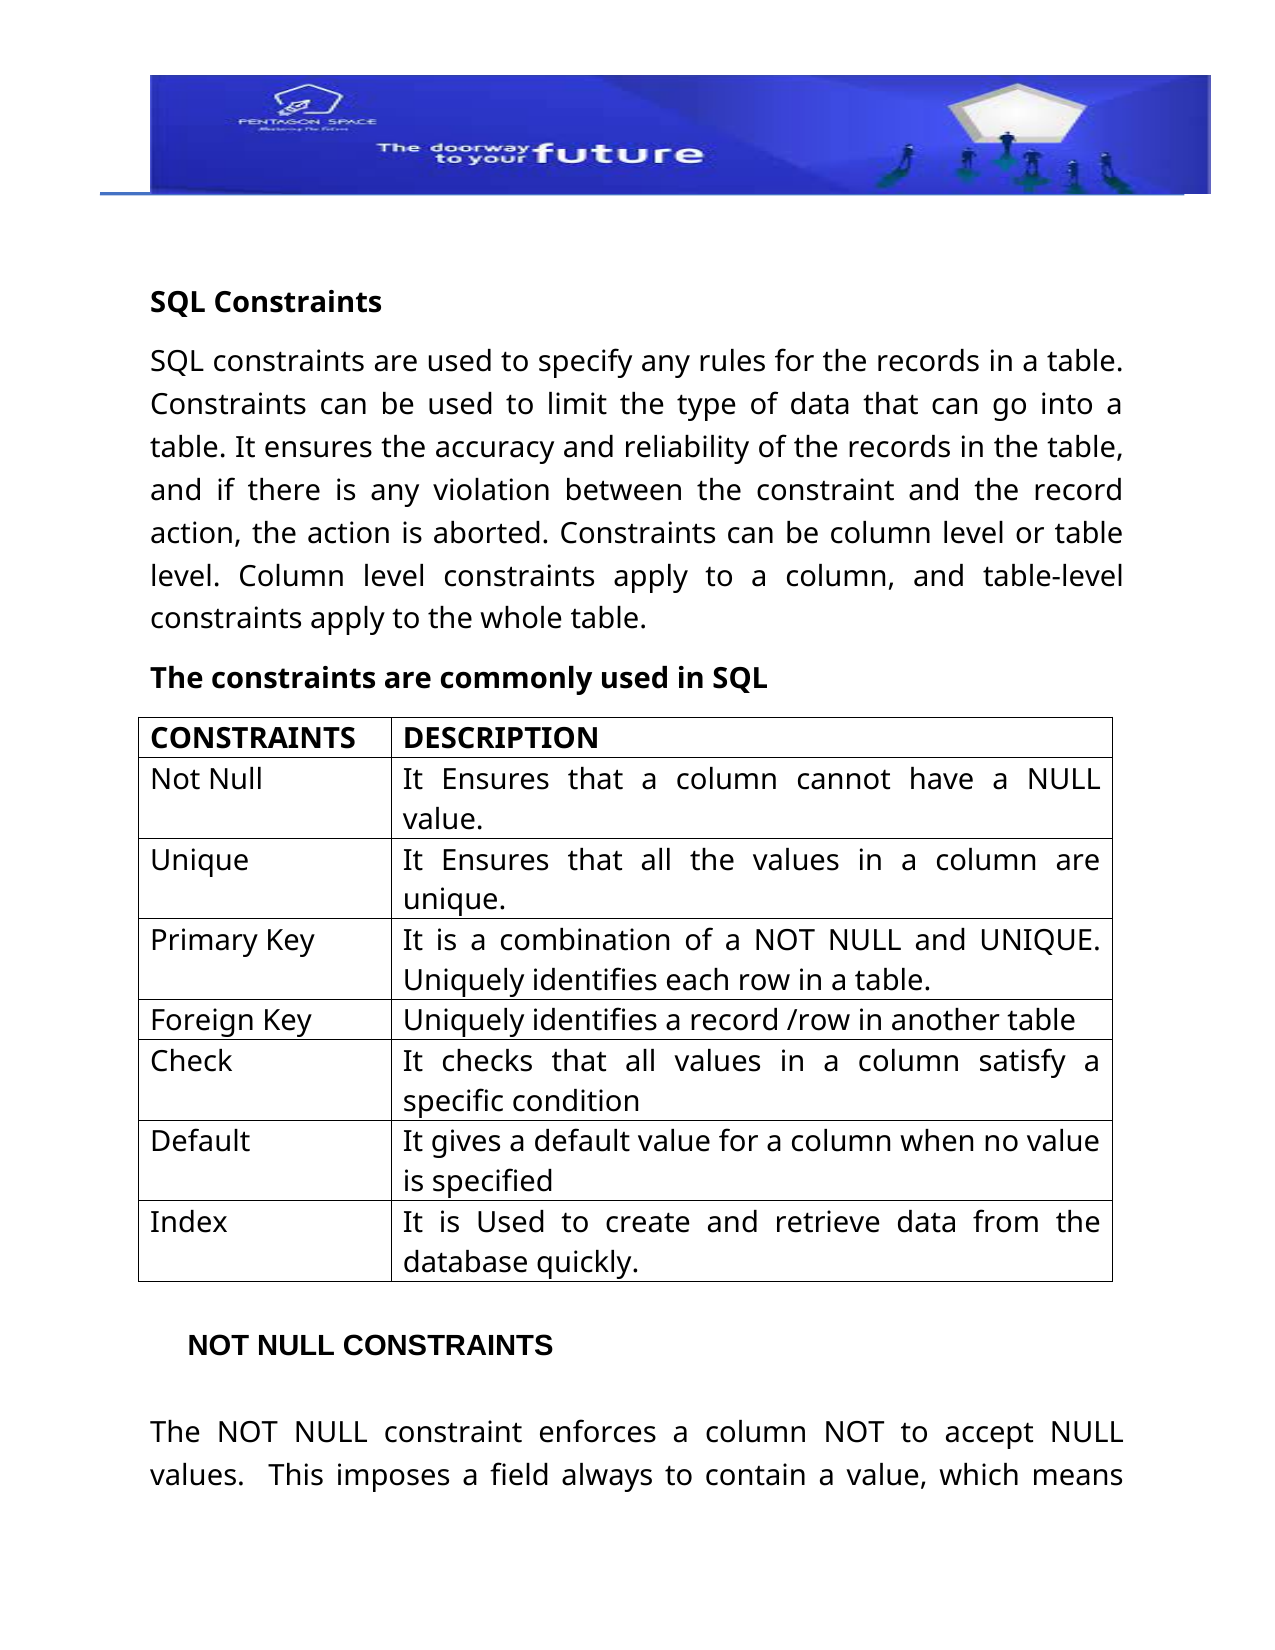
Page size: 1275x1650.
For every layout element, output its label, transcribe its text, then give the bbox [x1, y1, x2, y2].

table_cell It checks that all values in a column satisfy a specific condition [392, 1040, 1112, 1120]
table_header CONSTRAINTS [139, 718, 391, 757]
table_cell Not Null [139, 758, 391, 838]
table_header DESCRIPTION [392, 718, 1112, 757]
table_cell Unique [139, 839, 391, 918]
text The constraints are commonly used in SQL [150, 657, 1125, 697]
table_cell Default [139, 1121, 391, 1200]
text SQL constraints are used to specify any rules for the records in a table. Constraints can be used to limit the type of data that can go into a table. It ensures the accuracy and reliability of the records in the table, and if there is any violation between the constraint and the record action, the action is aborted. Constraints can be column level or table level. Column level constraints apply to a column, and table-level constraints apply to the whole table. [150, 341, 1125, 637]
table_cell It Ensures that a column cannot have a NULL value. [392, 758, 1112, 838]
table_cell It is a combination of a NOT NULL and UNIQUE. Uniquely identifies each row in a table. [392, 919, 1112, 998]
table_cell It Ensures that all the values in a column are unique. [392, 839, 1112, 918]
text SQL Constraints [150, 281, 1125, 321]
table_cell It is Used to create and retrieve data from the database quickly. [392, 1201, 1112, 1281]
table_cell It gives a default value for a column when no value is specified [392, 1121, 1112, 1200]
picture [150, 75, 1211, 194]
subtitle NOT NULL CONSTRAINTS [187, 1328, 1125, 1362]
table_cell Foreign Key [139, 1000, 391, 1039]
table_cell Primary Key [139, 919, 391, 998]
table_cell Check [139, 1040, 391, 1120]
table_cell Index [139, 1201, 391, 1281]
table_cell Uniquely identifies a record /row in another table [392, 1000, 1112, 1039]
